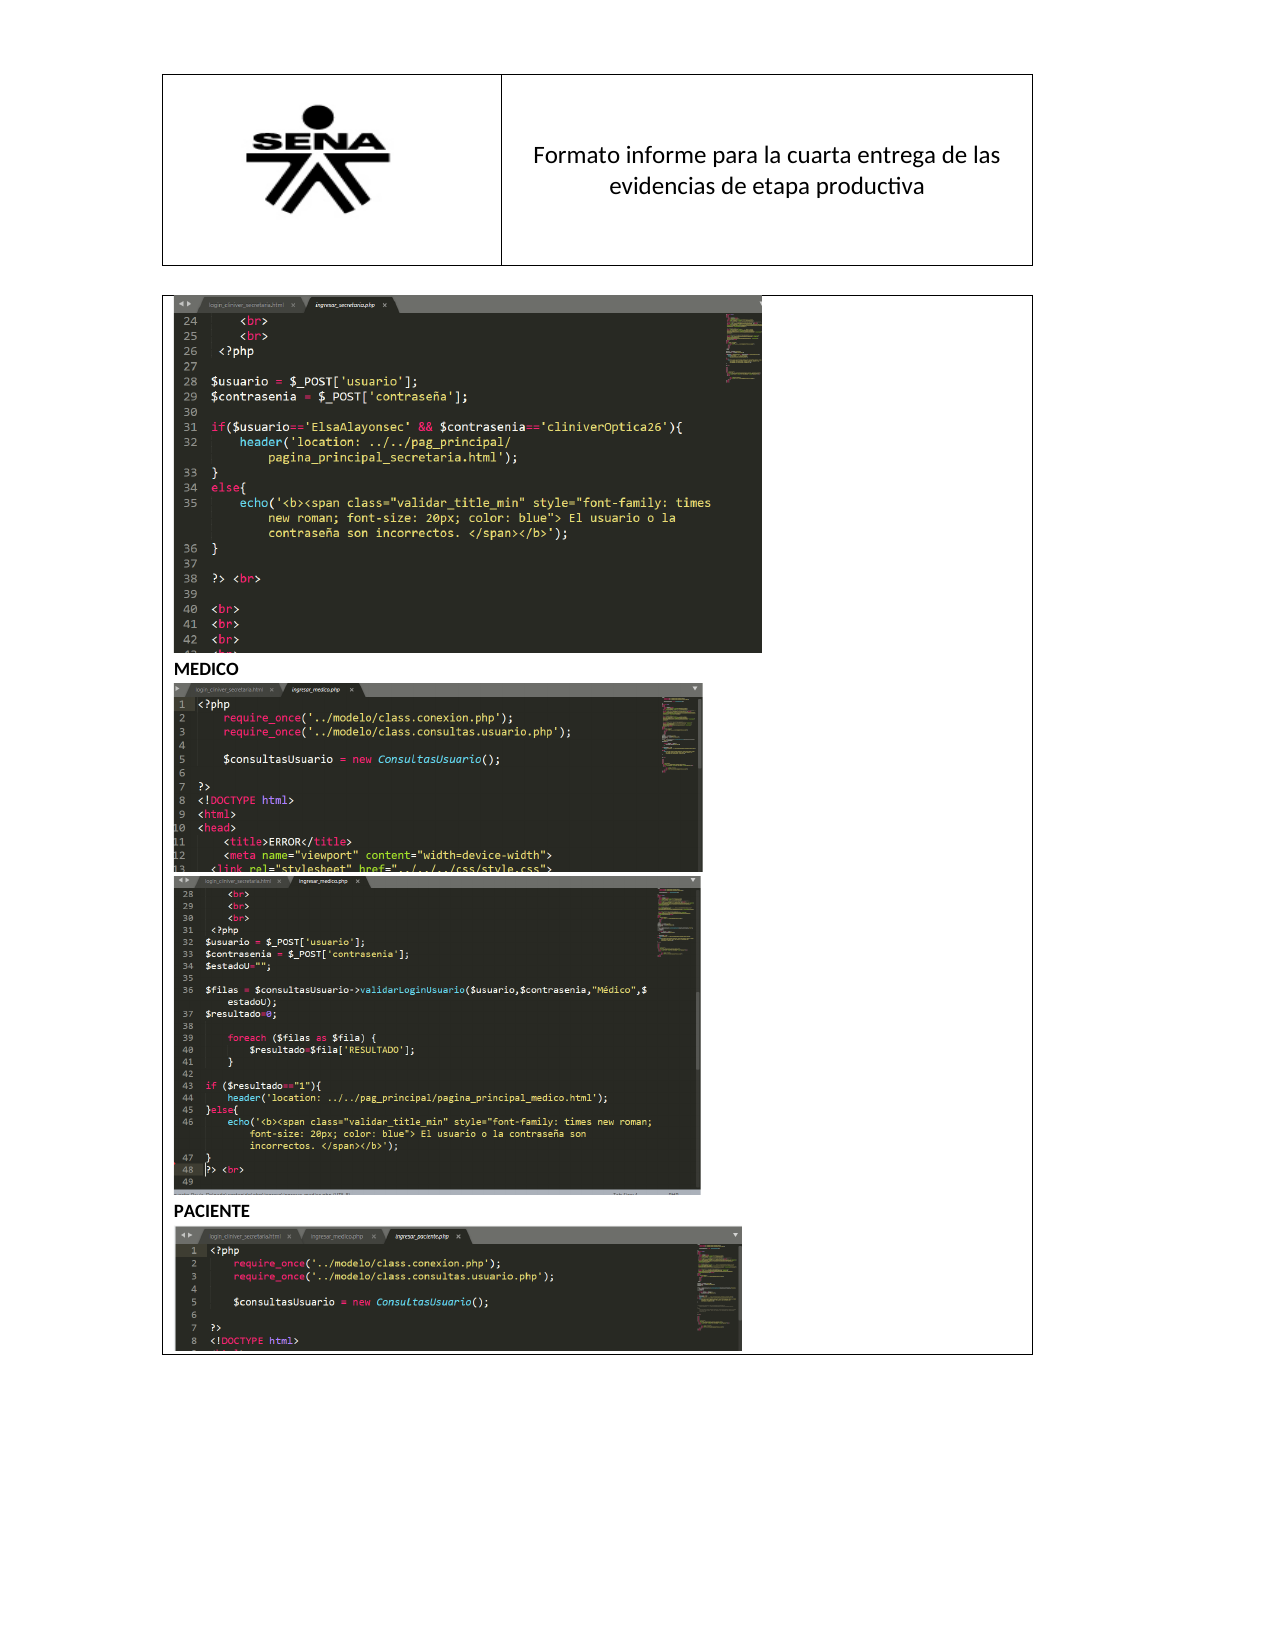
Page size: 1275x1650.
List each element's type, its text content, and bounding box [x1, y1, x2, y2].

picture [173, 876, 701, 1195]
picture [173, 683, 703, 872]
picture [223, 75, 440, 249]
picture [173, 1225, 742, 1351]
picture [173, 295, 762, 653]
